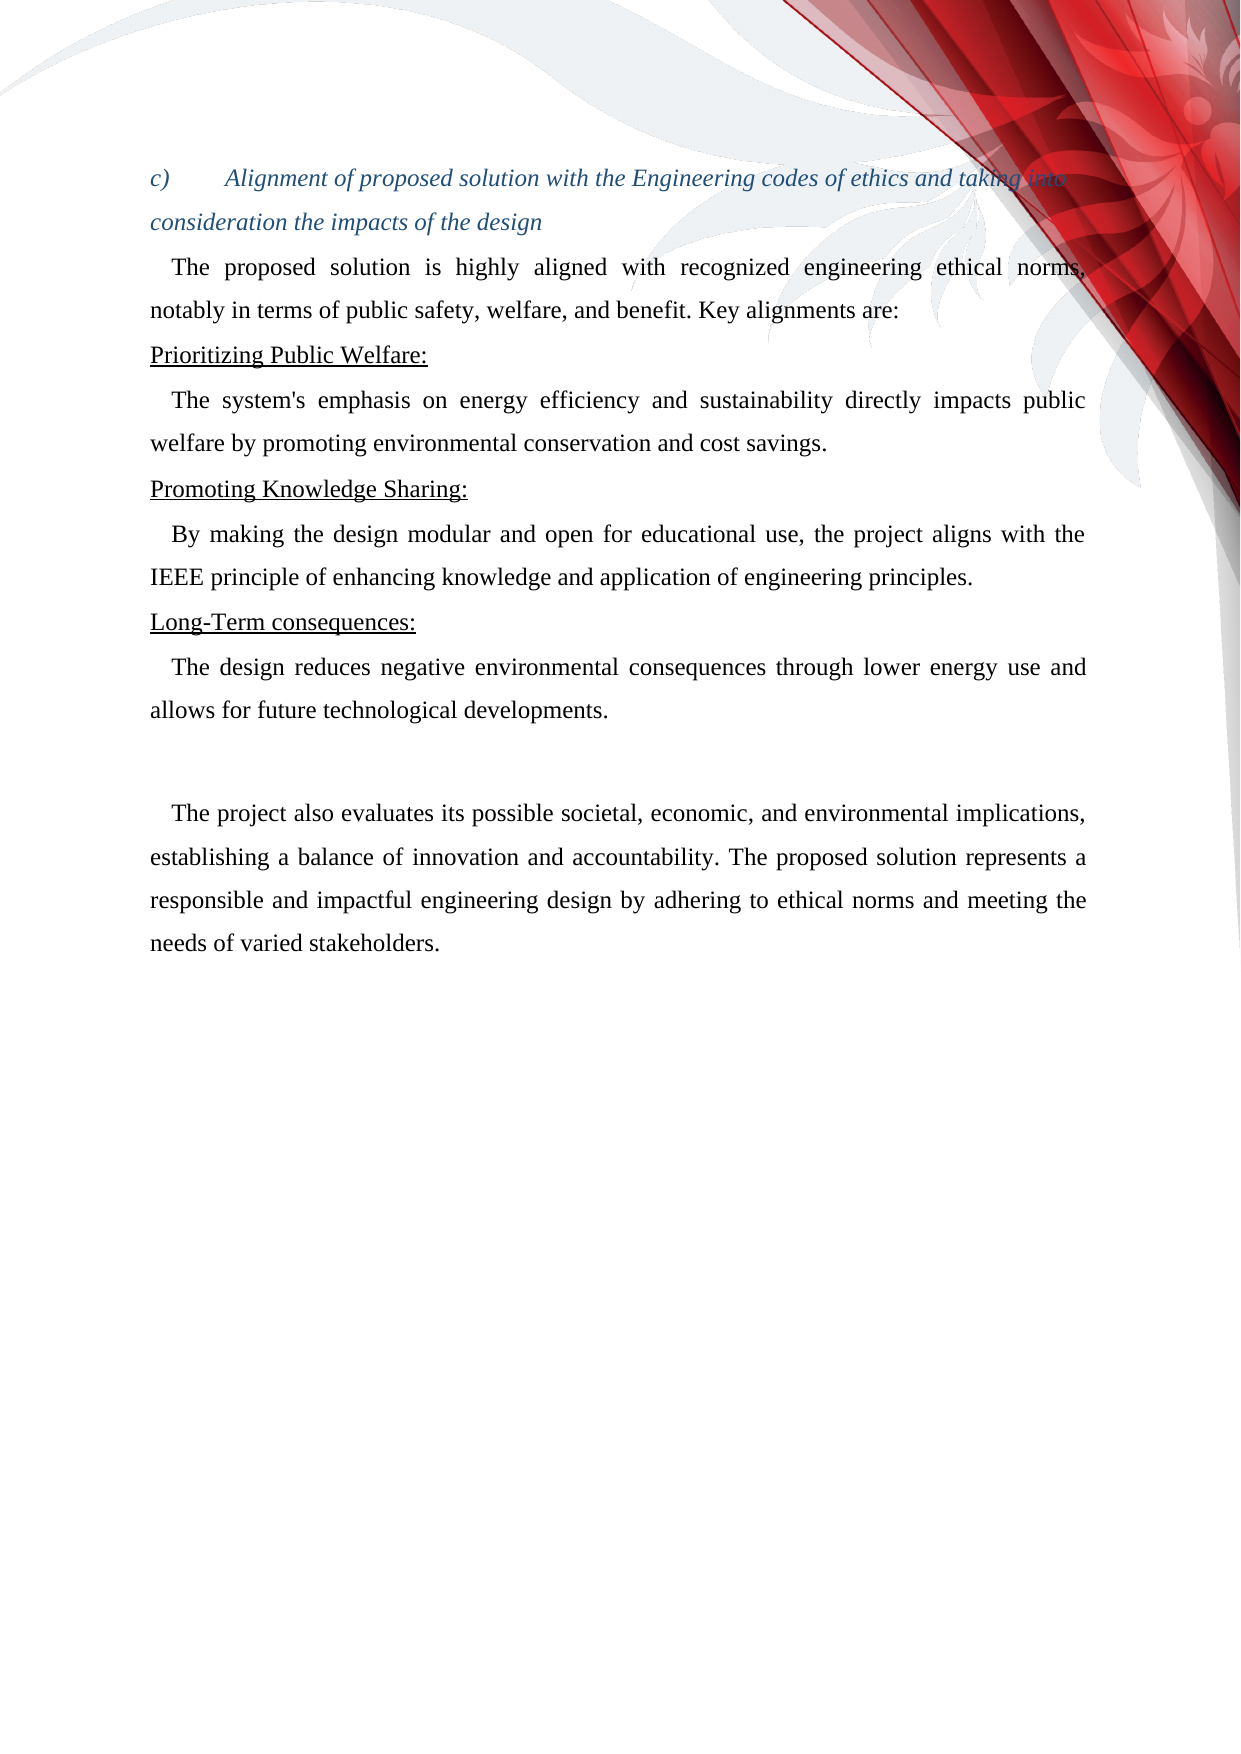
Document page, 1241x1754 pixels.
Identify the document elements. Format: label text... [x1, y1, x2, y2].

text Promoting Knowledge Sharing: [150, 474, 1087, 502]
text The design reduces negative environmental consequences through lower energy use and allows for future technological developments. [150, 652, 1087, 724]
text Long-Term consequences: [150, 607, 1087, 636]
text The proposed solution is highly aligned with recognized engineering ethical norms, notably in terms of public safety, welfare, and benefit. Key alignments are: [150, 252, 1087, 324]
text The system's emphasis on energy efficiency and sustainability directly impacts public welfare by promoting environmental conservation and cost savings. [150, 385, 1087, 457]
picture [0, 0, 1241, 974]
subtitle Alignment of proposed solution with the Engineering codes of ethics and taking into consideration the impacts of the design [150, 163, 1090, 235]
text Prioritizing Public Welfare: [150, 340, 1087, 369]
text The project also evaluates its possible societal, economic, and environmental implications, establishing a balance of innovation and accountability. The proposed solution represents a responsible and impactful engineering design by adhering to ethical norms and meeting the needs of varied stakeholders. [150, 798, 1087, 957]
text By making the design modular and open for educational use, the project aligns with the IEEE principle of enhancing knowledge and application of engineering principles. [150, 519, 1087, 591]
